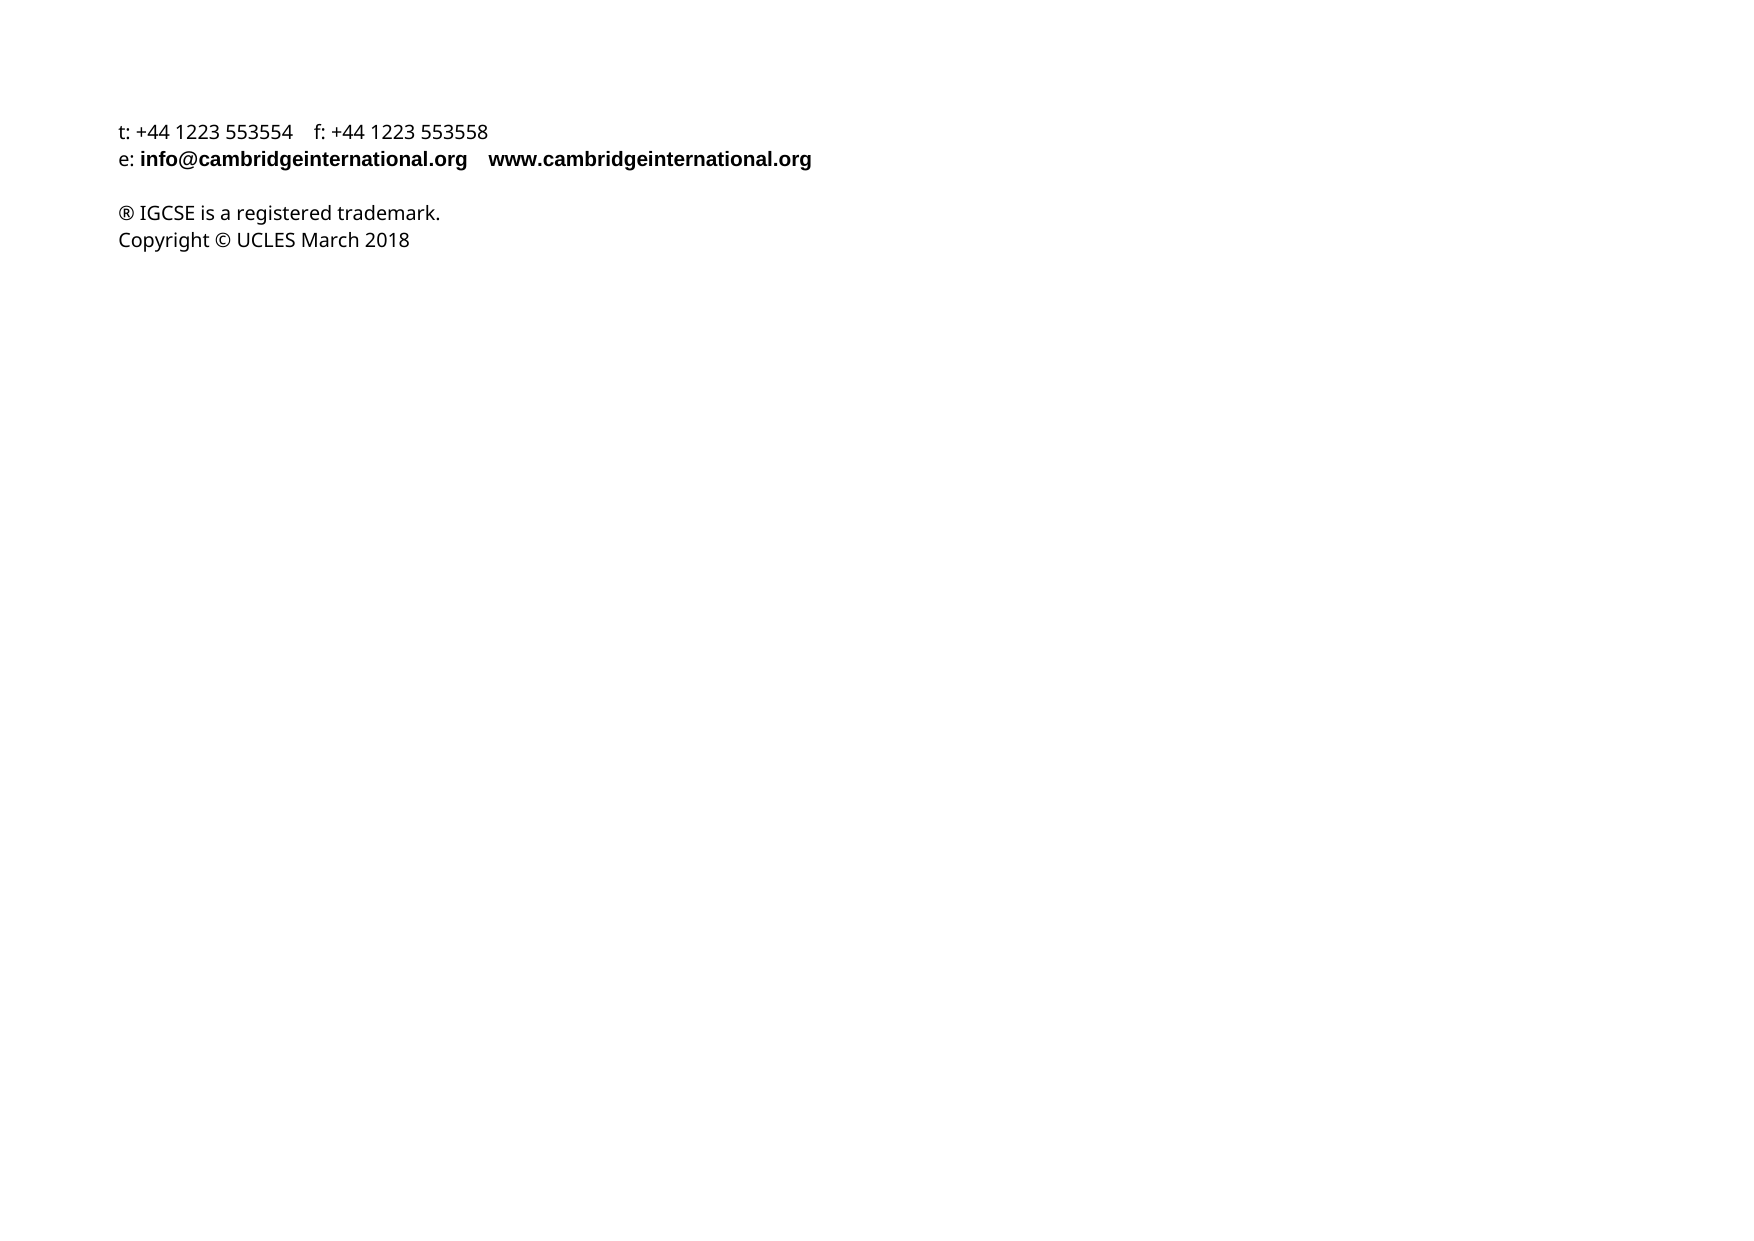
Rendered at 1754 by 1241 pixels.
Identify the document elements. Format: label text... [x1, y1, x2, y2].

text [118, 118, 1636, 172]
text Copyright © UCLES March 2018 [118, 226, 1636, 253]
text ® IGCSE is a registered trademark. [118, 199, 1636, 226]
